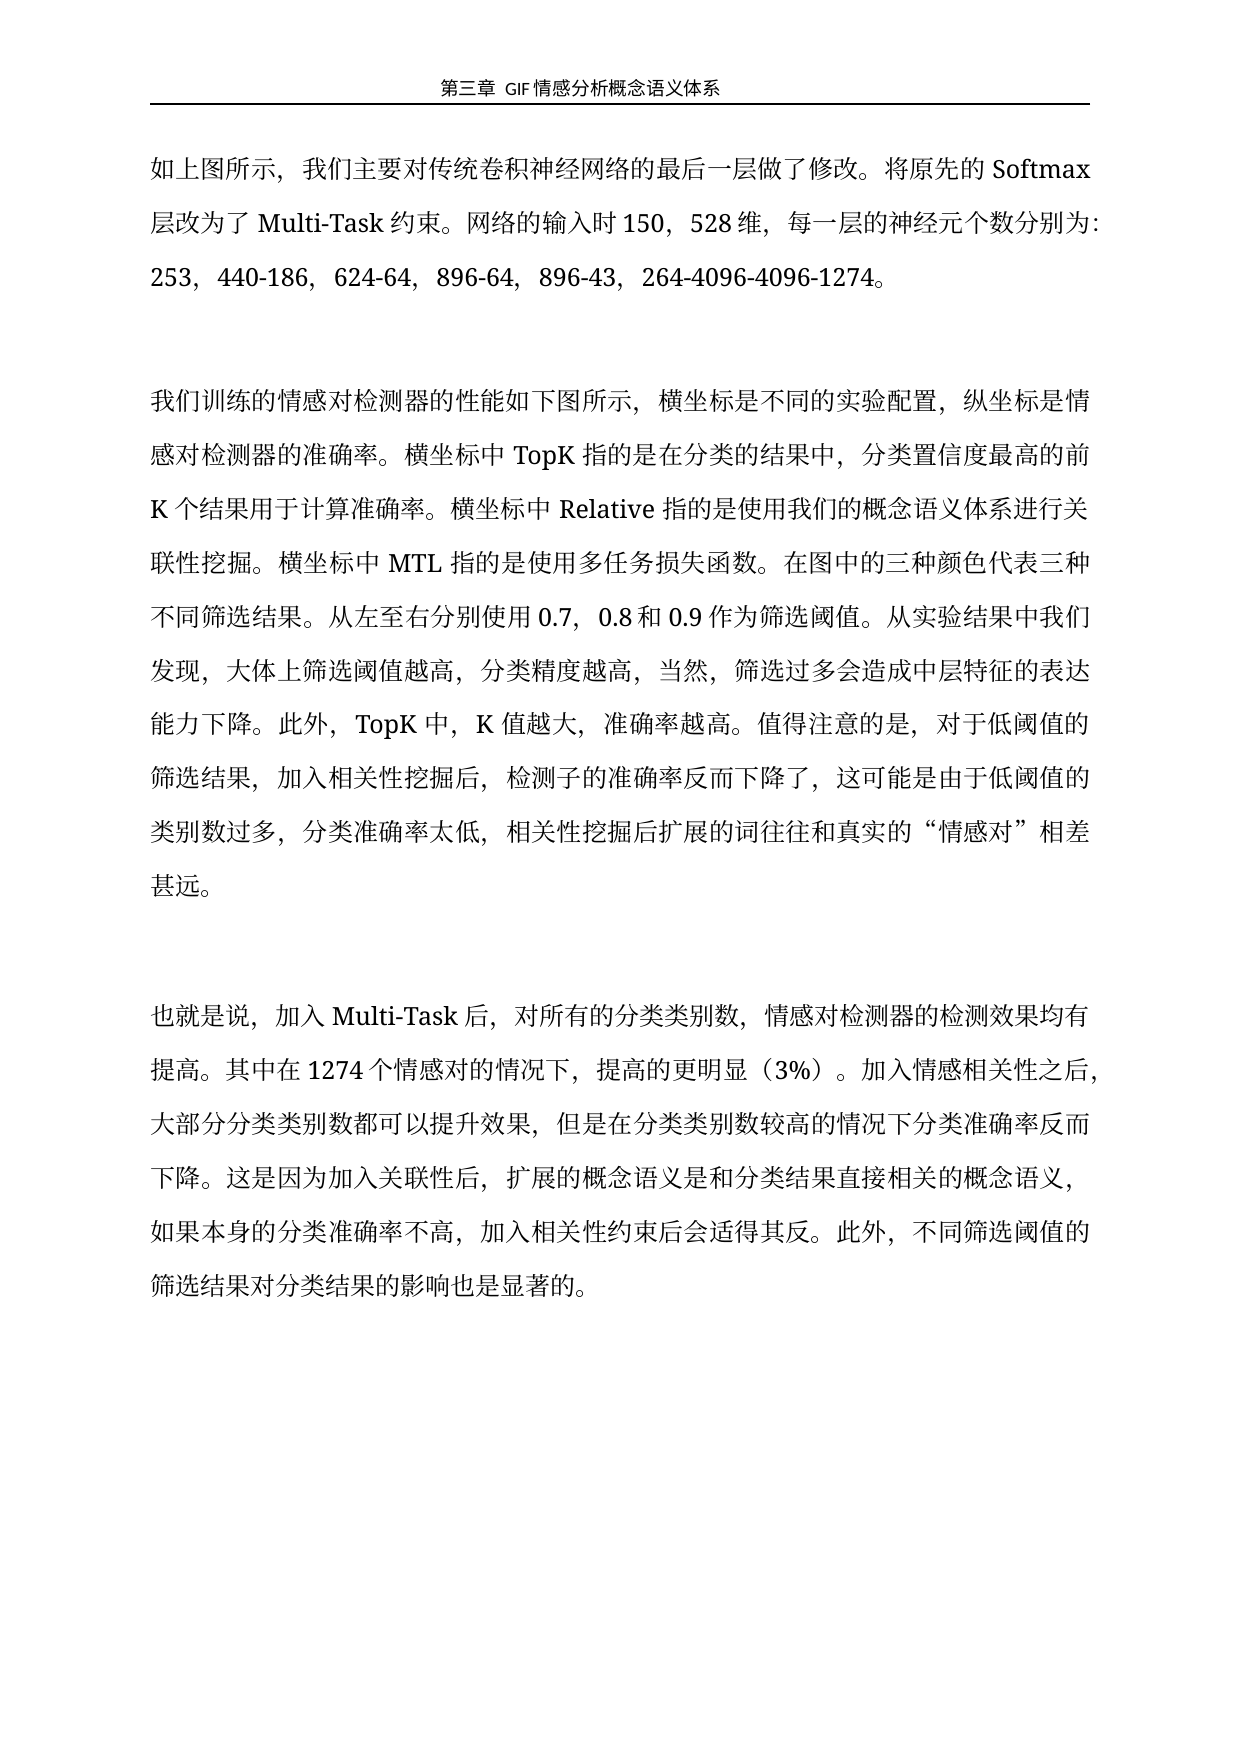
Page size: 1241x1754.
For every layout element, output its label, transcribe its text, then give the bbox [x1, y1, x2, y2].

text 如上图所示，我们主要对传统卷积神经网络的最后一层做了修改。将原先的Softmax 层改为了 Multi-Task 约束。网络的输入时150，528维，每一层的神经元个数分别为：253，440-186，624-64，896-64，896-43，264-4096-4096-1274。 [150, 150, 1090, 294]
text 我们训练的情感对检测器的性能如下图所示，横坐标是不同的实验配置，纵坐标是情感对检测器的准确率。横坐标中 TopK 指的是在分类的结果中，分类置信度最高的前 K 个结果用于计算准确率。横坐标中 Relative 指的是使用我们的概念语义体系进行关联性挖掘。横坐标中 MTL 指的是使用多任务损失函数。在图中的三种颜色代表三种不同筛选结果。从左至右分别使用0.7，0.8和0.9作为筛选阈值。从实验结果中我们发现，大体上筛选阈值越高，分类精度越高，当然，筛选过多会造成中层特征的表达能力下降。此外，TopK 中，K 值越大，准确率越高。值得注意的是，对于低阈值的筛选结果，加入相关性挖掘后，检测子的准确率反而下降了，这可能是由于低阈值的类别数过多，分类准确率太低，相关性挖掘后扩展的词往往和真实的“情感对”相差甚远。 [150, 382, 1090, 903]
text 也就是说，加入 Multi-Task 后，对所有的分类类别数，情感对检测器的检测效果均有提高。其中在1274个情感对的情况下，提高的更明显（3%）。加入情感相关性之后，大部分分类类别数都可以提升效果，但是在分类类别数较高的情况下分类准确率反而下降。这是因为加入关联性后，扩展的概念语义是和分类结果直接相关的概念语义，如果本身的分类准确率不高，加入相关性约束后会适得其反。此外，不同筛选阈值的筛选结果对分类结果的影响也是显著的。 [150, 997, 1090, 1302]
